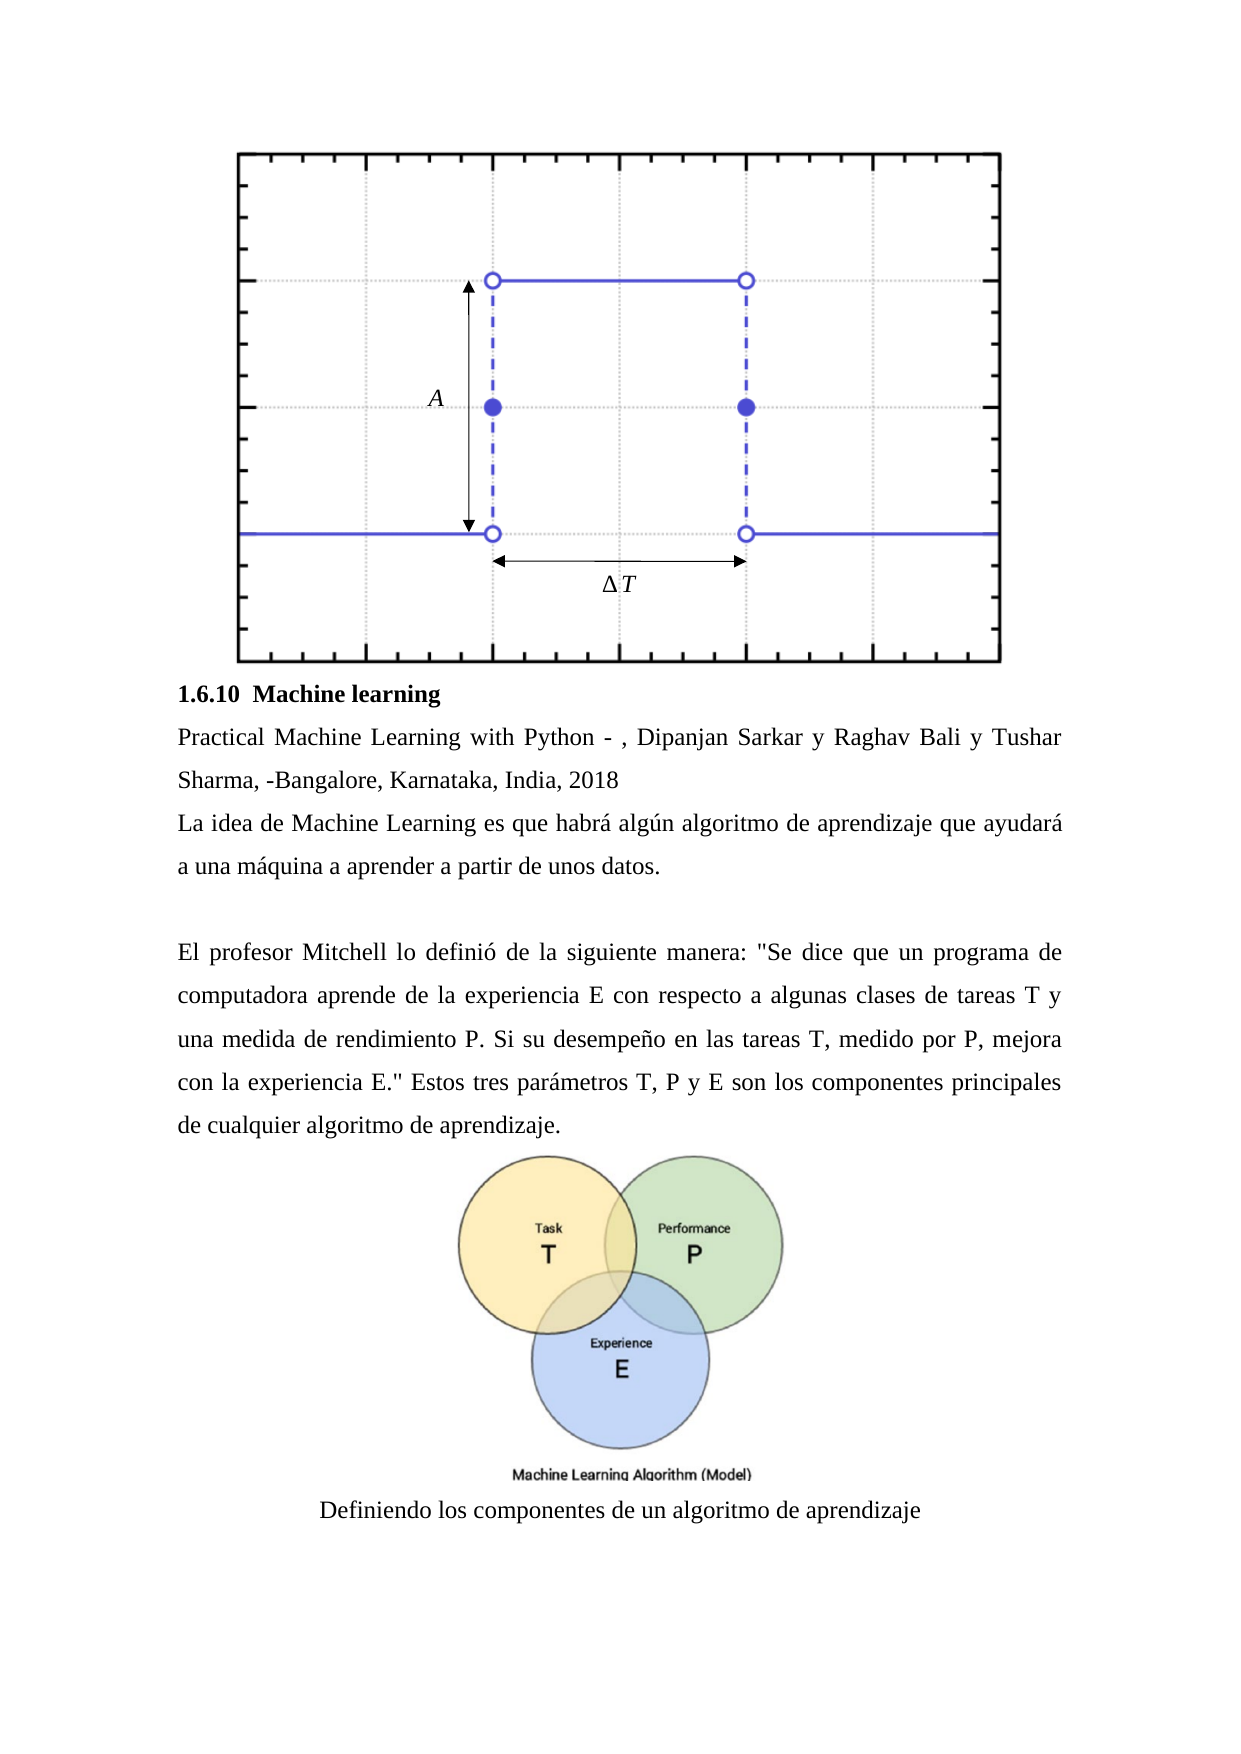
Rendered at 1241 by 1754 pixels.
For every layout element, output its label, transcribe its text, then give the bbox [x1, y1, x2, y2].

text Definiendo los componentes de un algoritmo de aprendizaje [177, 1495, 1063, 1524]
text El profesor Mitchell lo definió de la siguiente manera: "Se dice que un programa de computadora aprende de la experiencia E con respecto a algunas clases de tareas T y una medida de rendimiento P. Si su desempeño en las tareas T, medido por P, mejora con la experiencia E." Estos tres parámetros T, P y E son los componentes principales de cualquier algoritmo de aprendizaje. [177, 937, 1063, 1139]
text Practical Machine Learning with Python - , Dipanjan Sarkar y Raghav Bali y Tushar Sharma, -Bangalore, Karnataka, India, 2018 [177, 722, 1063, 794]
picture [233, 147, 1007, 665]
text La idea de Machine Learning es que habrá algún algoritmo de aprendizaje que ayudará a una máquina a aprender a partir de unos datos. [177, 808, 1063, 880]
picture [451, 1153, 790, 1481]
subtitle Machine learning [177, 679, 1063, 707]
